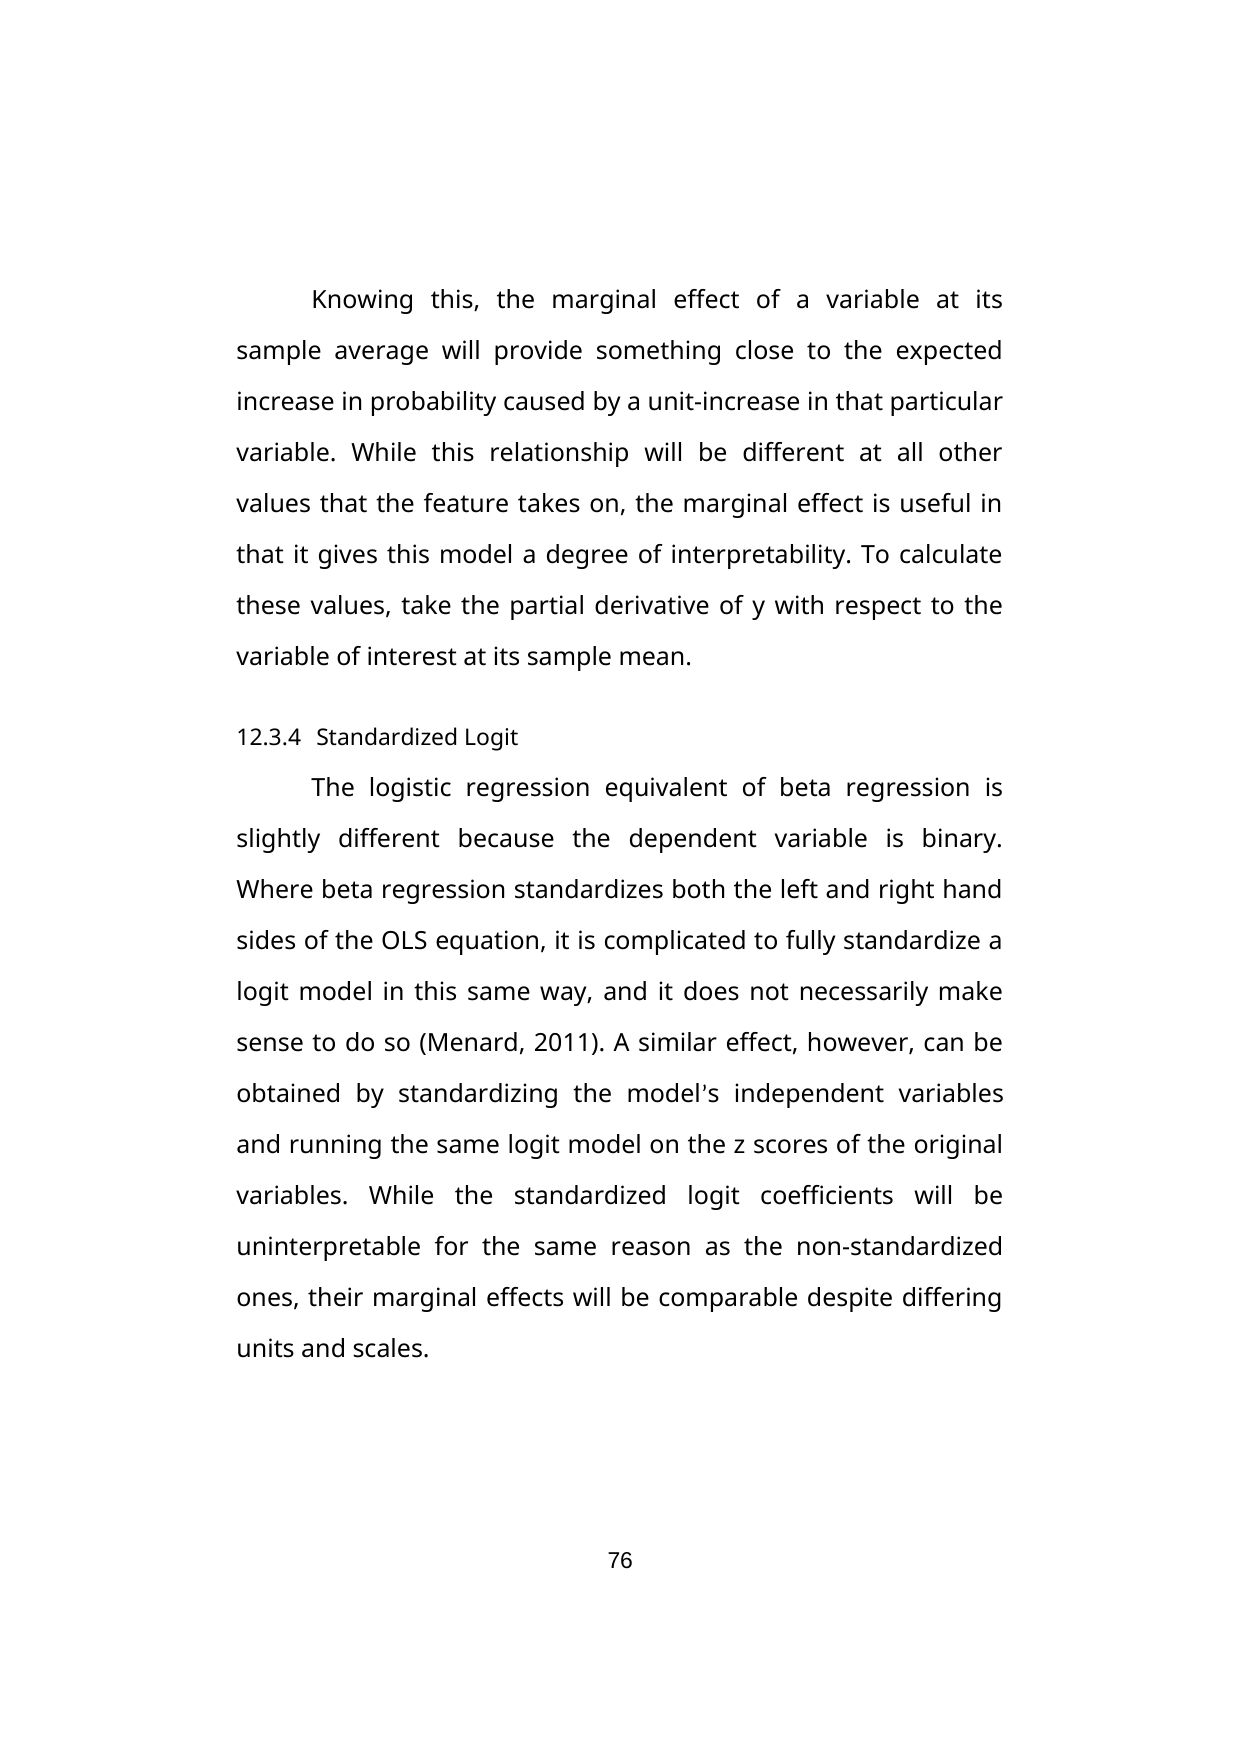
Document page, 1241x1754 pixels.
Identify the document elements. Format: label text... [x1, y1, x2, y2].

text The logistic regression equivalent of beta regression is slightly different because the dependent variable is binary. Where beta regression standardizes both the left and right hand sides of the OLS equation, it is complicated to fully standardize a logit model in this same way, and it does not necessarily make sense to do so (Menard, 2011). A similar effect, however, can be obtained by standardizing the model’s independent variables and running the same logit model on the z scores of the original variables. While the standardized logit coefficients will be uninterpretable for the same reason as the non-standardized ones, their marginal effects will be comparable despite differing units and scales. [236, 769, 1004, 1365]
text Knowing this, the marginal effect of a variable at its sample average will provide something close to the expected increase in probability caused by a unit-increase in that particular variable. While this relationship will be different at all other values that the feature takes on, the marginal effect is useful in that it gives this model a degree of interpretability. To calculate these values, take the partial derivative of y with respect to the variable of interest at its sample mean. [236, 281, 1004, 673]
subtitle Standardized Logit [236, 721, 1004, 752]
